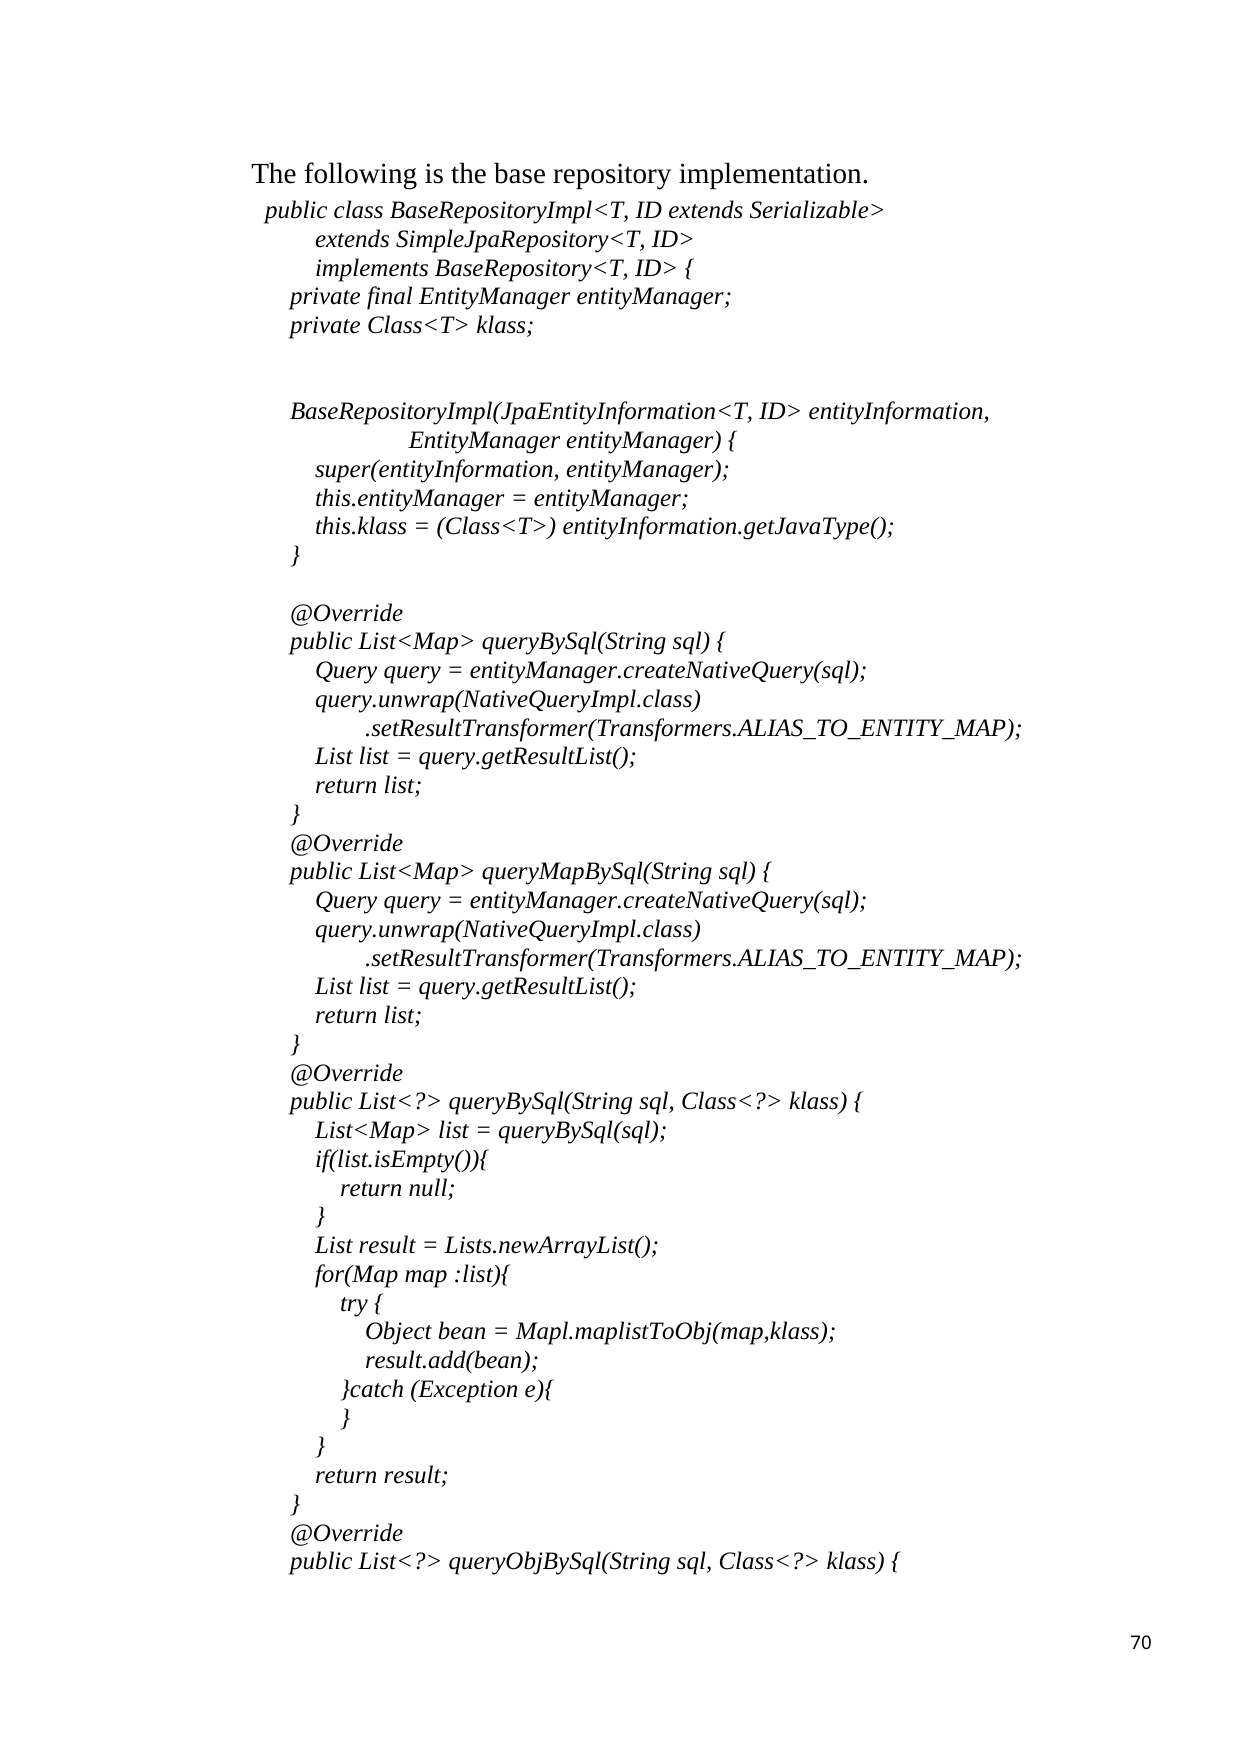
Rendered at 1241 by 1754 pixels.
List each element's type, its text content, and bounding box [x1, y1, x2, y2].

text public List<?> queryBySql(String sql, Class<?> klass) { [265, 1086, 1152, 1115]
text List list = query.getResultList(); [265, 971, 1152, 1000]
text extends SimpleJpaRepository<T, ID> [265, 224, 1152, 253]
text Object bean = Mapl.maplistToObj(map,klass); [265, 1316, 1152, 1345]
text query.unwrap(NativeQueryImpl.class) [265, 914, 1152, 943]
text List list = query.getResultList(); [265, 741, 1152, 770]
text for(Map map :list){ [265, 1259, 1152, 1288]
text } [265, 1201, 1152, 1230]
text List result = Lists.newArrayList(); [265, 1230, 1152, 1259]
text }catch (Exception e){ [265, 1374, 1152, 1403]
text return result; [265, 1460, 1152, 1489]
text if(list.isEmpty()){ [265, 1144, 1152, 1173]
text private Class<T> klass; [265, 310, 1152, 339]
text query.unwrap(NativeQueryImpl.class) [265, 684, 1152, 713]
text @Override [265, 598, 1152, 626]
text return list; [265, 770, 1152, 799]
text try { [265, 1288, 1152, 1316]
text } [265, 1489, 1152, 1518]
text } [265, 1403, 1152, 1431]
text @Override [265, 1058, 1152, 1086]
text The following is the base repository implementation. [177, 157, 1152, 190]
text Query query = entityManager.createNativeQuery(sql); [265, 655, 1152, 684]
text BaseRepositoryImpl(JpaEntityInformation<T, ID> entityInformation, [265, 396, 1152, 425]
text } [265, 1431, 1152, 1460]
text super(entityInformation, entityManager); [265, 454, 1152, 483]
text private final EntityManager entityManager; [265, 281, 1152, 310]
text public List<Map> queryMapBySql(String sql) { [265, 856, 1152, 885]
text public List<?> queryObjBySql(String sql, Class<?> klass) { [265, 1546, 1152, 1575]
text @Override [265, 1518, 1152, 1546]
text Query query = entityManager.createNativeQuery(sql); [265, 885, 1152, 914]
text } [265, 540, 1152, 569]
text .setResultTransformer(Transformers.ALIAS_TO_ENTITY_MAP); [265, 713, 1152, 741]
text public class BaseRepositoryImpl<T, ID extends Serializable> [265, 195, 1152, 224]
text } [265, 799, 1152, 828]
text result.add(bean); [265, 1345, 1152, 1374]
text EntityManager entityManager) { [265, 425, 1152, 454]
text } [265, 1029, 1152, 1058]
text public List<Map> queryBySql(String sql) { [265, 626, 1152, 655]
text implements BaseRepository<T, ID> { [265, 253, 1152, 281]
text this.entityManager = entityManager; [265, 483, 1152, 511]
text @Override [265, 828, 1152, 856]
text List<Map> list = queryBySql(sql); [265, 1115, 1152, 1144]
text .setResultTransformer(Transformers.ALIAS_TO_ENTITY_MAP); [265, 943, 1152, 971]
text this.klass = (Class<T>) entityInformation.getJavaType(); [265, 511, 1152, 540]
text return null; [265, 1173, 1152, 1201]
text return list; [265, 1000, 1152, 1029]
